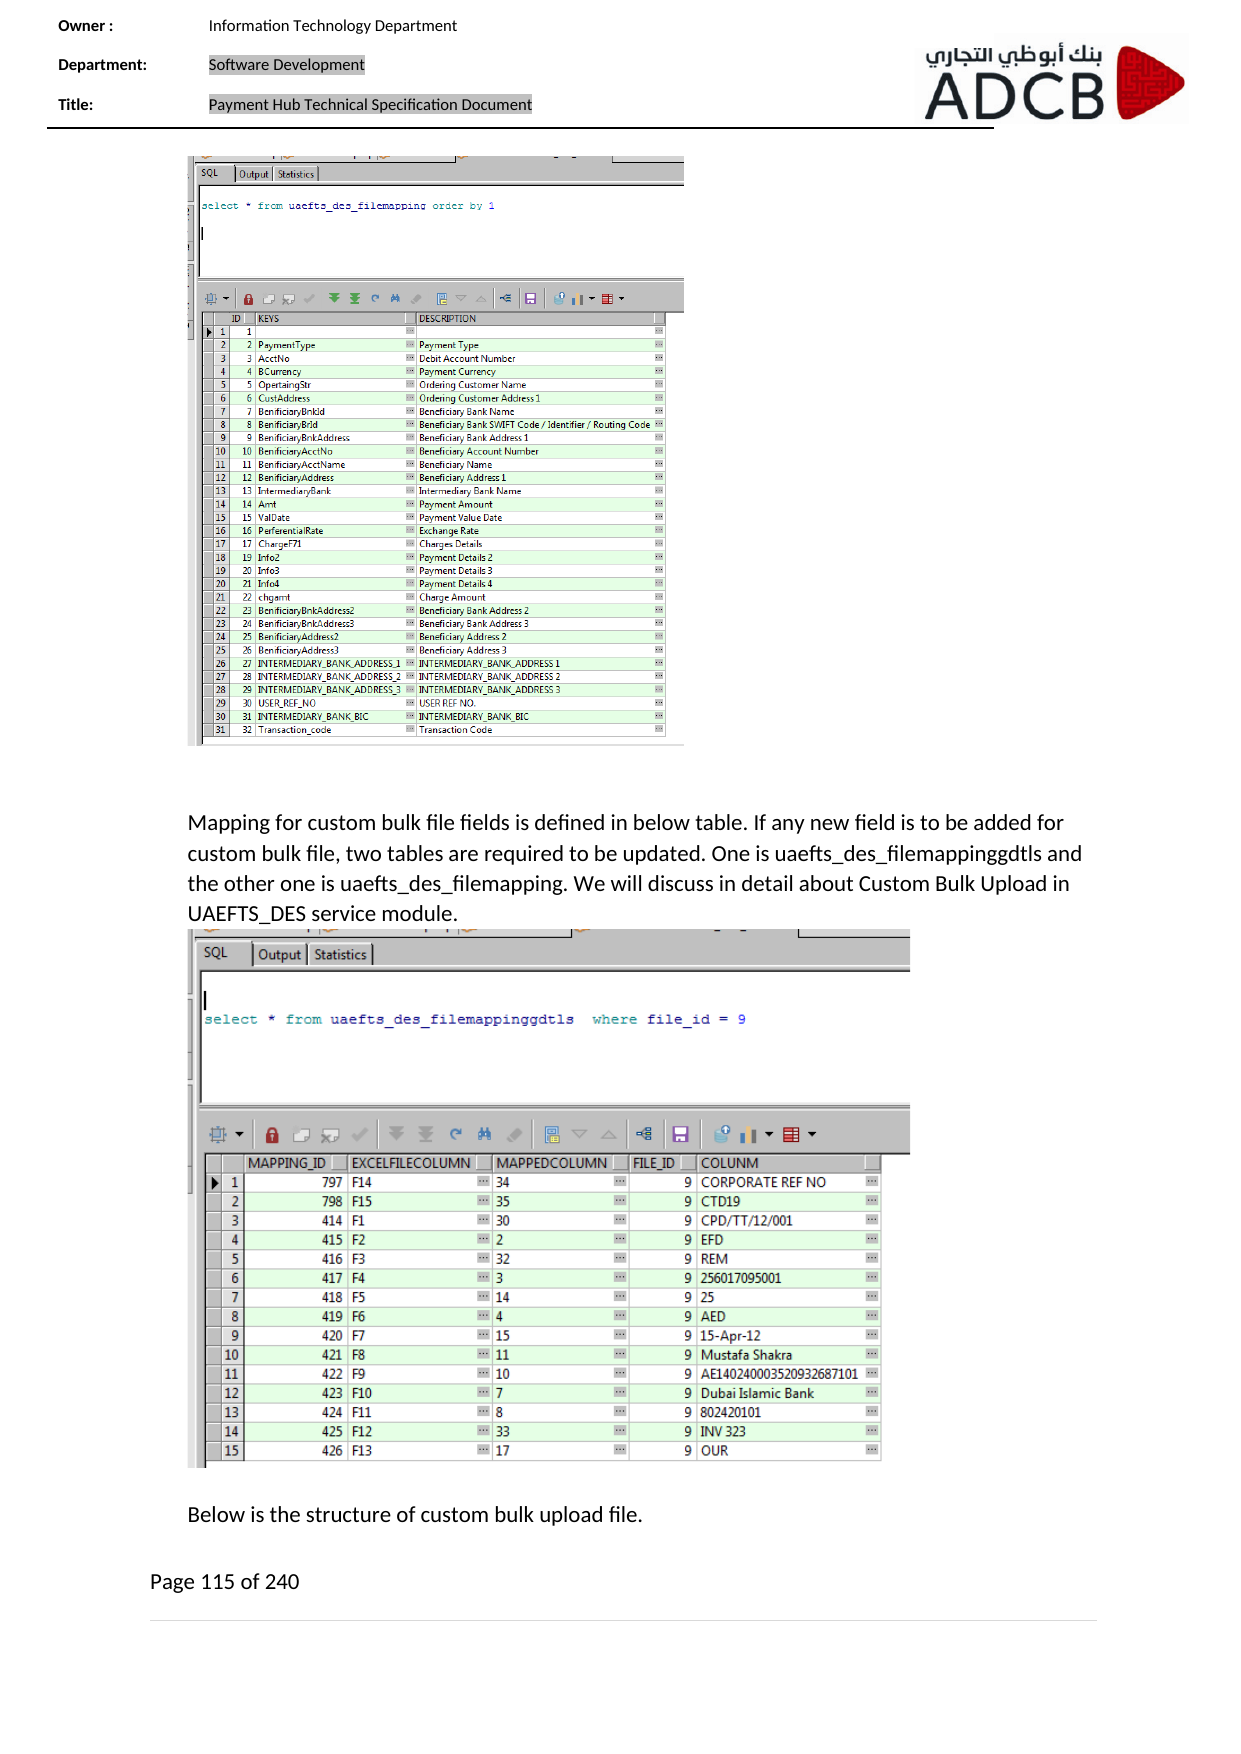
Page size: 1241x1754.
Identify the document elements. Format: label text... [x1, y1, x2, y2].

picture [187, 156, 684, 746]
list Mapping for custom bulk file fields is defined in below table. If any new field is to be added for custom bulk file, two tables are required to be updated. One is uaefts_des_filemappinggdtls and the other one is uaefts_des_filemapping. We will discuss in detail about Custom Bulk Upload in UAEFTS_DES service module. [187, 808, 1097, 927]
picture [187, 929, 911, 1468]
list Below is the structure of custom bulk upload file. [187, 1500, 1097, 1528]
picture [914, 33, 1189, 124]
